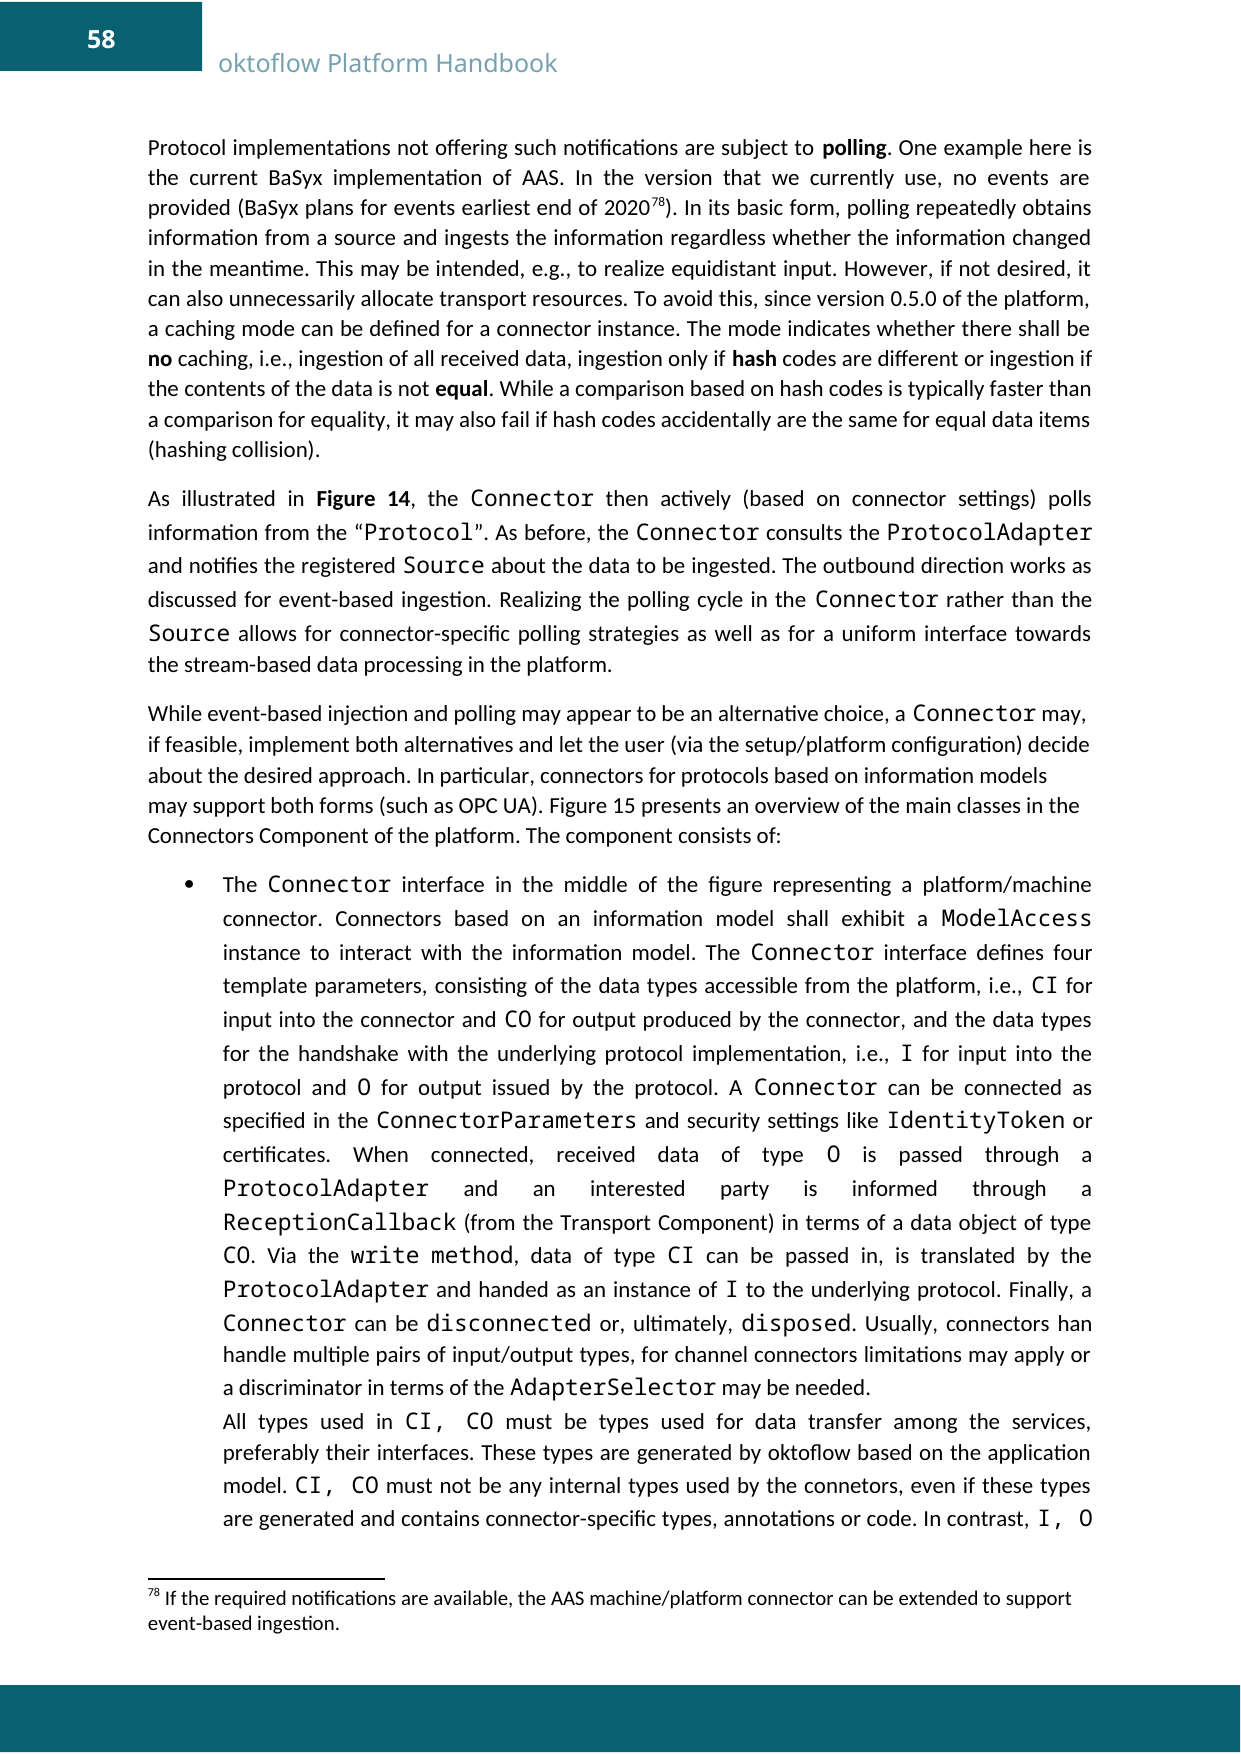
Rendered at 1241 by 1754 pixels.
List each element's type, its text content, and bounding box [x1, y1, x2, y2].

text While event-based injection and polling may appear to be an alternative choice, a Connector may, if feasible, implement both alternatives and let the user (via the setup/platform configuration) decide about the desired approach. In particular, connectors for protocols based on information models may support both forms (such as OPC UA). Figure 14 presents an overview of the main classes in the Connectors Component of the platform. The component consists of: [148, 697, 1093, 849]
text Protocol implementations not offering such notifications are subject to polling. One example here is the current BaSyx implementation of AAS. In the version that we currently use, no events are provided (BaSyx plans for events earliest end of 2020). In its basic form, polling repeatedly obtains information from a source and ingests the information regardless whether the information changed in the meantime. This may be intended, e.g., to realize equidistant input. However, if not desired, it can also unnecessarily allocate transport resources. To avoid this, since version 0.5.0 of the platform, a caching mode can be defined for a connector instance. The mode indicates whether there shall be no caching, i.e., ingestion of all received data, ingestion only if hash codes are different or ingestion if the contents of the data is not equal. While a comparison based on hash codes is typically faster than a comparison for equality, it may also fail if hash codes accidentally are the same for equal data items (hashing collision). [148, 133, 1093, 463]
text As illustrated in Figure 13, the Connector then actively (based on connector settings) polls information from the “Protocol”. As before, the Connector consults the ProtocolAdapter and notifies the registered Source about the data to be ingested. The outbound direction works as discussed for event-based ingestion. Realizing the polling cycle in the Connector rather than the Source allows for connector-specific polling strategies as well as for a uniform interface towards the stream-based data processing in the platform. [148, 482, 1093, 678]
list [223, 1404, 1093, 1533]
list The Connector interface in the middle of the figure representing a platform/machine connector. Connectors based on an information model shall exhibit a ModelAccess instance to interact with the information model. The Connector interface defines four template parameters, consisting of the data types accessible from the platform, i.e., CI for input into the connector and CO for output produced by the connector, and the data types for the handshake with the underlying protocol implementation, i.e., I for input into the protocol and O for output issued by the protocol. A Connector can be connected as specified in the ConnectorParameters and security settings like IdentityToken or certificates. When connected, received data of type O is passed through a ProtocolAdapter and an interested party is informed through a ReceptionCallback (from the Transport Component) in terms of a data object of type CO. Via the write method, data of type CI can be passed in, is translated by the ProtocolAdapter and handed as an instance of I to the underlying protocol. Finally, a Connector can be disconnected or, ultimately, disposed. Usually, connectors han handle multiple pairs of input/output types, for channel connectors limitations may apply or a discriminator in terms of the AdapterSelector may be needed. [185, 868, 1093, 1402]
